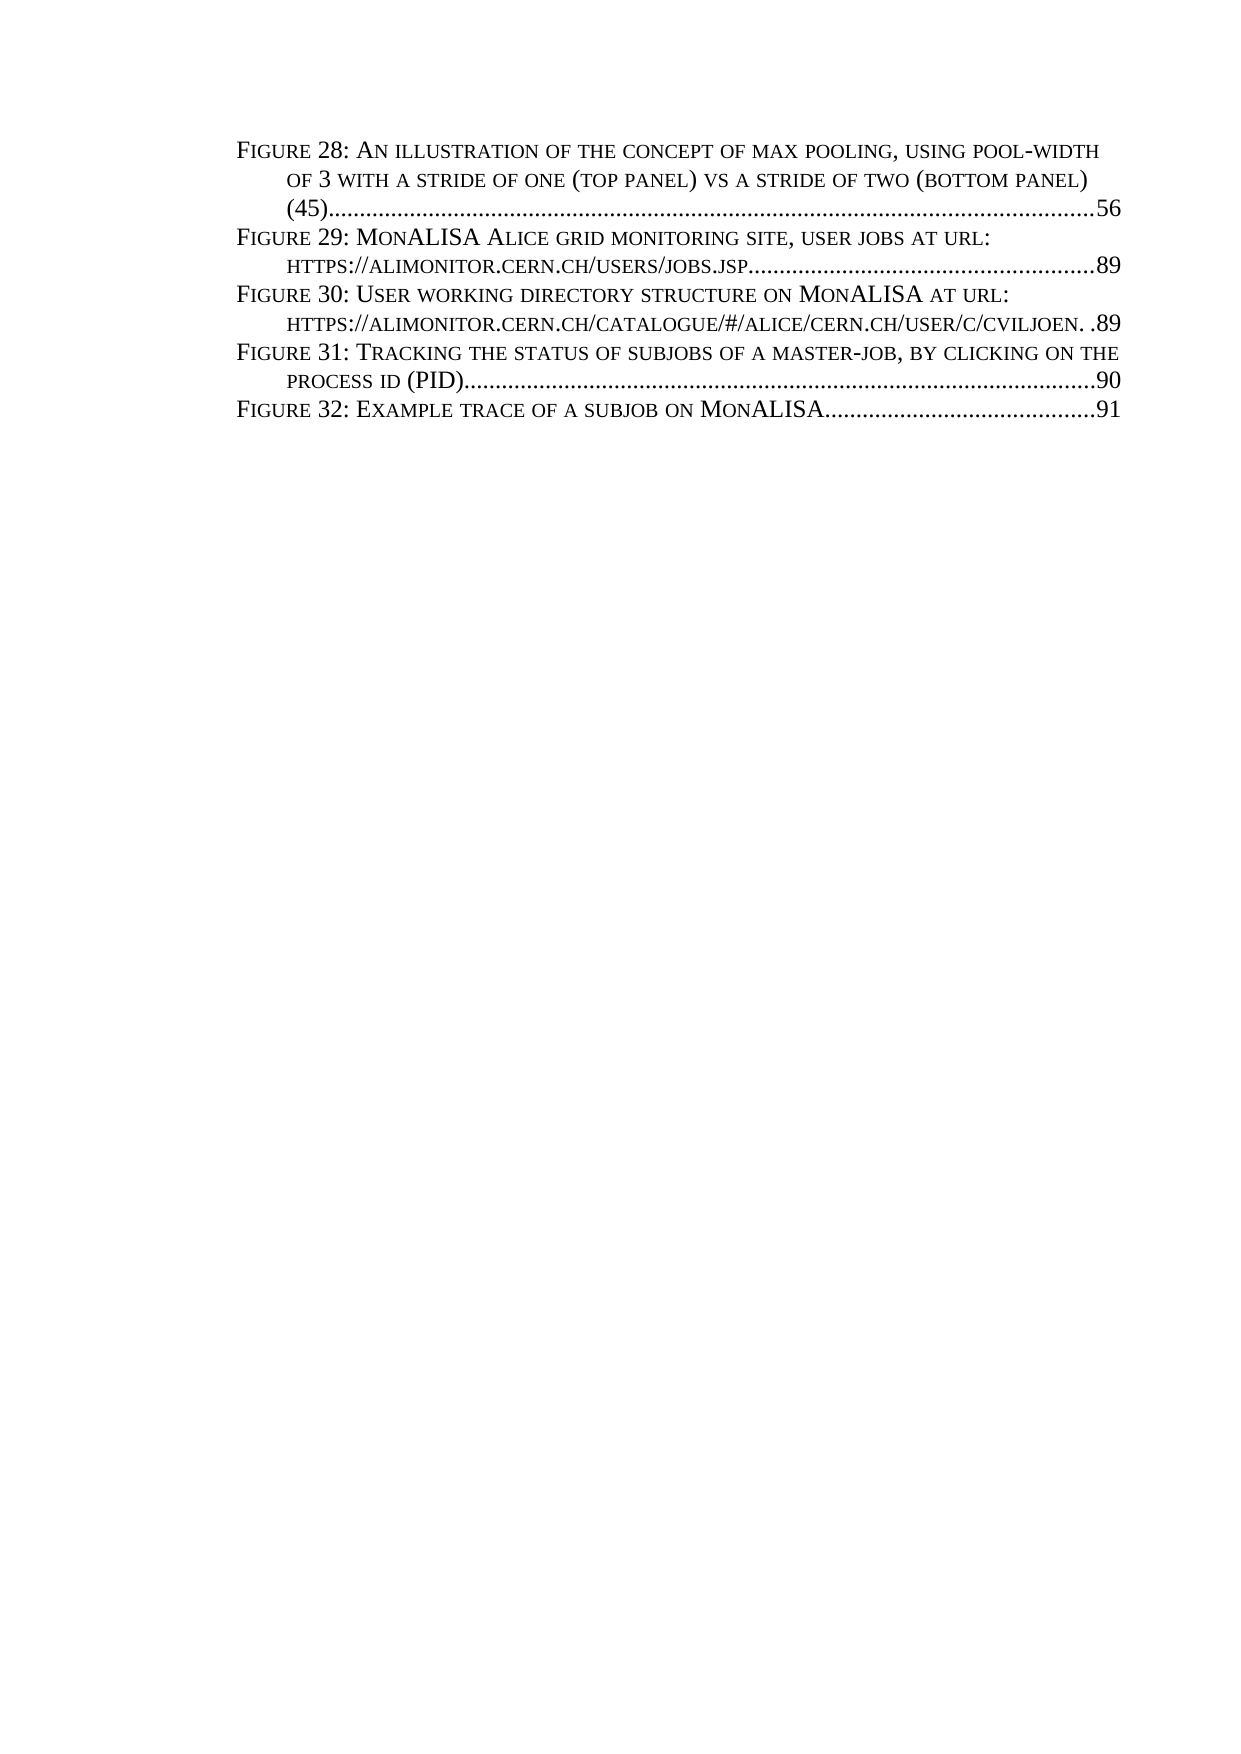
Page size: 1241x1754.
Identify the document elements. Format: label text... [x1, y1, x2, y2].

text Figure 29: MonALISA Alice grid monitoring site, user jobs at url: https://alimonitor.cern.ch/users/jobs.jsp 89 [236, 222, 1122, 279]
text Figure 32: Example trace of a subjob on MonALISA 91 [236, 394, 1122, 423]
text Figure 30: User working directory structure on MonALISA at url: https://alimonitor.cern.ch/catalogue/#/alice/cern.ch/user/c/cviljoen 89 [236, 279, 1122, 337]
text Figure 28: An illustration of the concept of max pooling, using pool-width of 3 with a stride of one (top panel) vs a stride of two (bottom panel) (45). 56 [236, 135, 1122, 222]
text Figure 31: Tracking the status of subjobs of a master-job, by clicking on the process id (PID) 90 [236, 337, 1122, 394]
